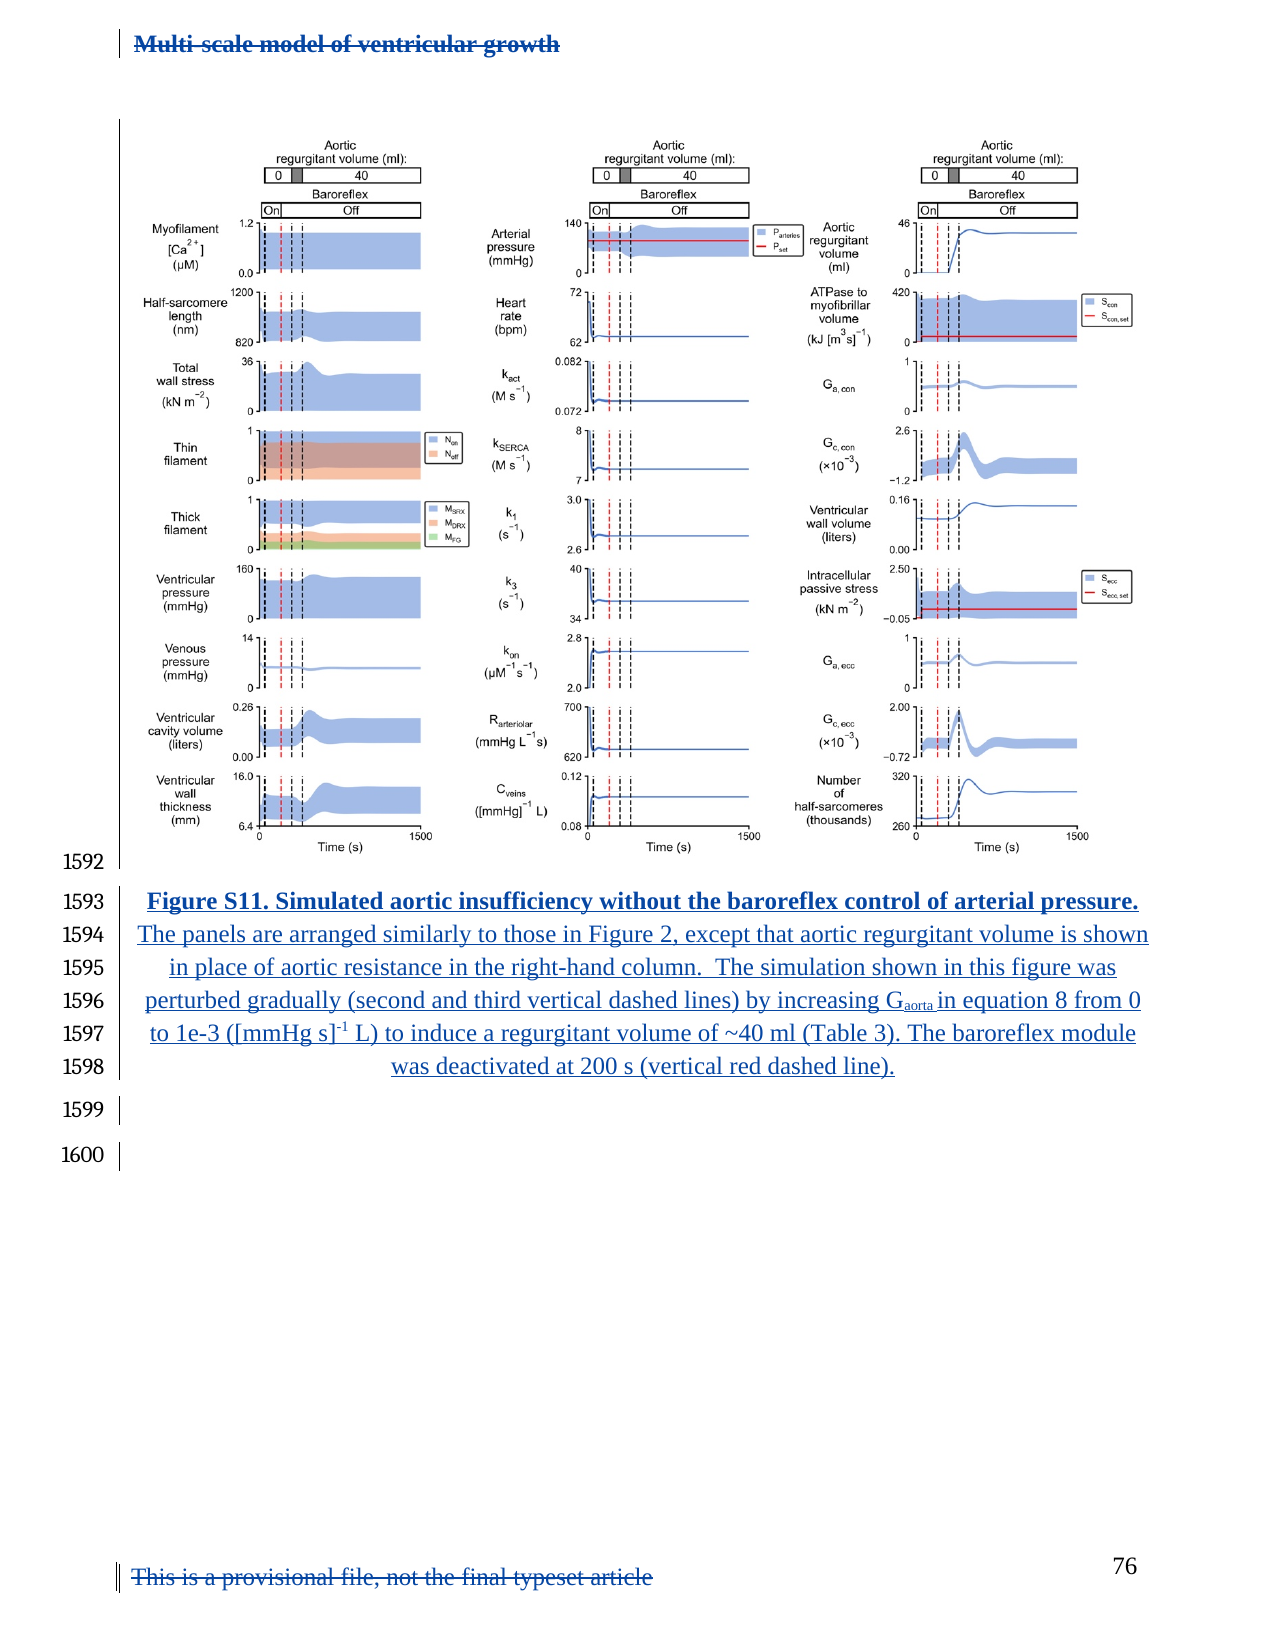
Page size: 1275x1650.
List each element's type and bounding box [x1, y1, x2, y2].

picture [133, 118, 1152, 869]
